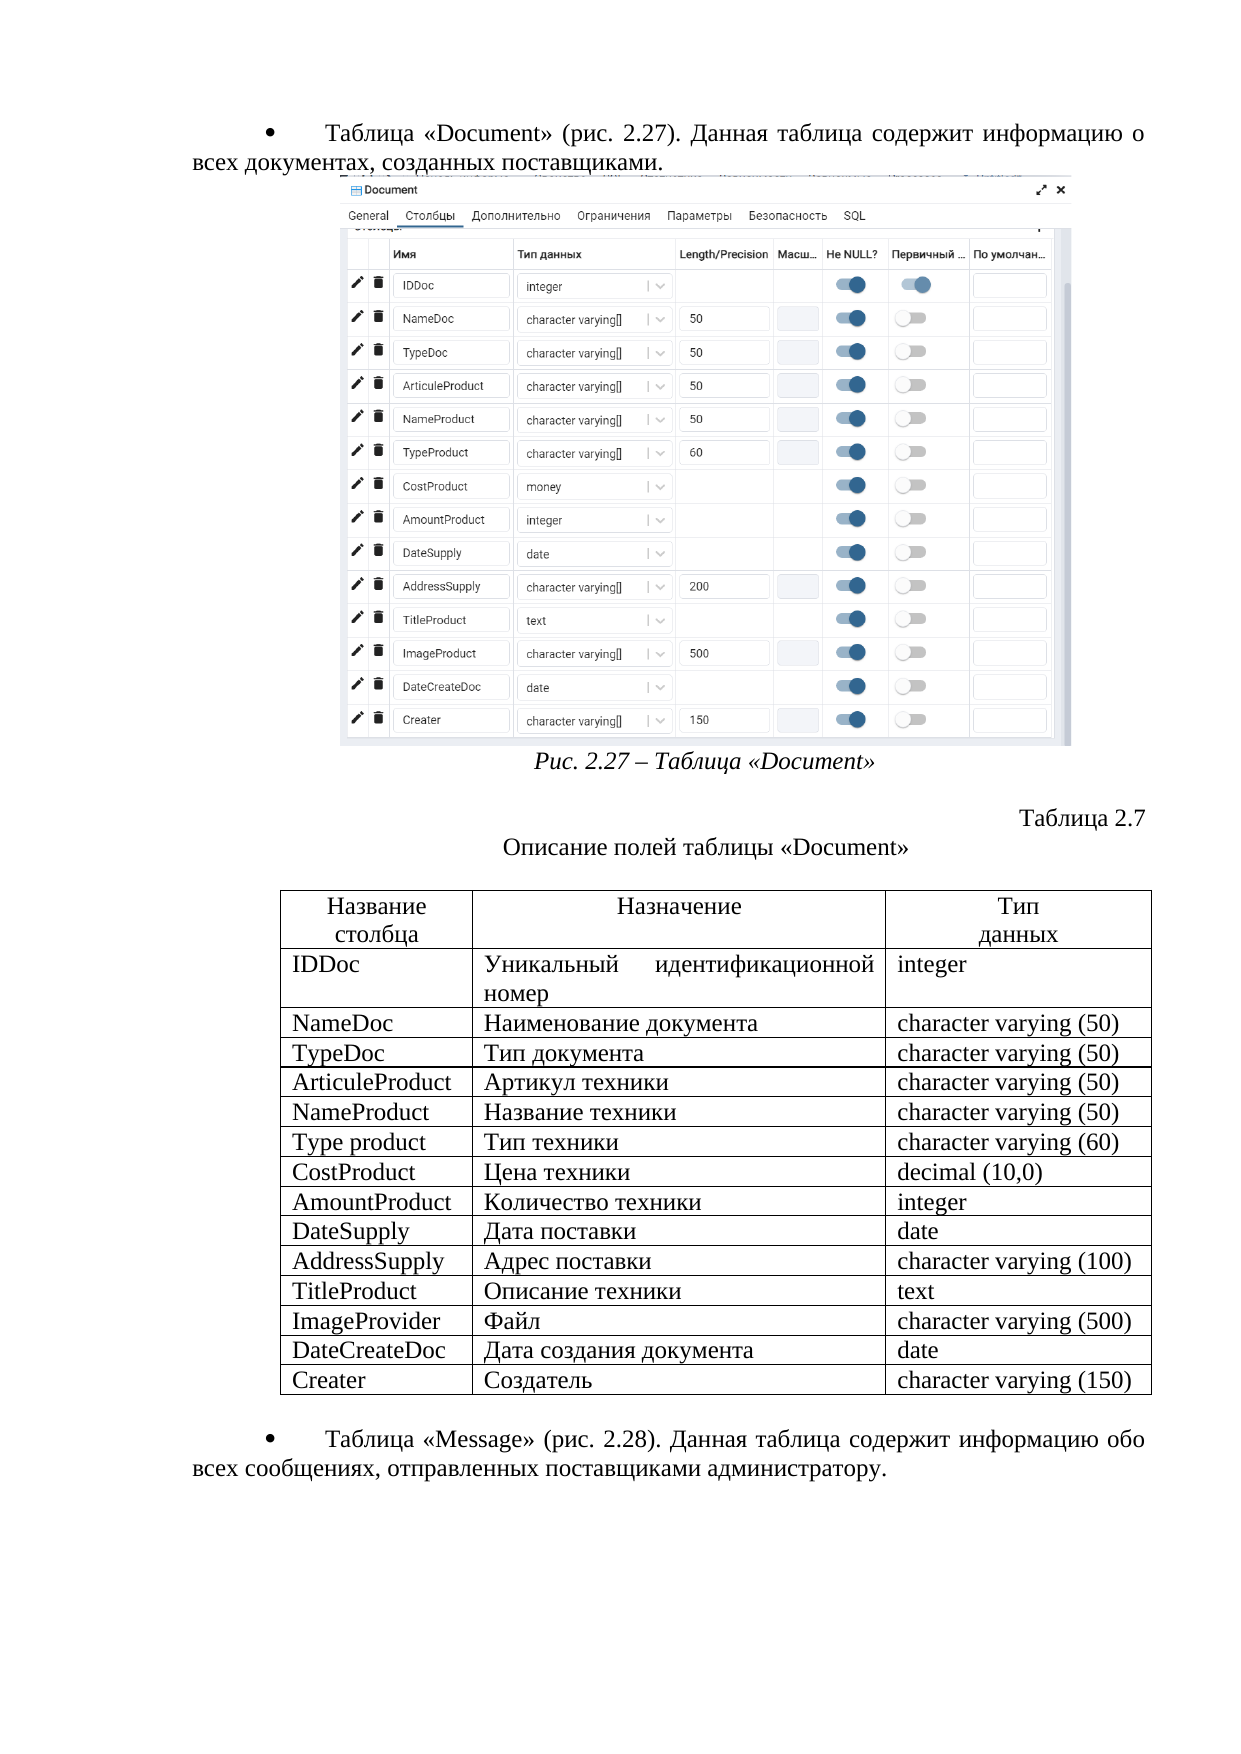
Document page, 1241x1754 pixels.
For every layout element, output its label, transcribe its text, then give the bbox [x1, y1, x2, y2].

table_cell character varying (60) [886, 1127, 1151, 1156]
table_header Название столбца [281, 891, 472, 948]
table_cell Type product [281, 1127, 472, 1156]
table_cell Наименование документа [473, 1008, 885, 1037]
list Таблица 2.7 [192, 803, 1146, 832]
table_cell Дата создания документа [473, 1336, 885, 1364]
table_cell character varying (50) [886, 1008, 1151, 1037]
list Таблица «Message» (рис. 2.28). Данная таблица содержит информацию обо всех сообщениях, отправленных поставщиками администратору. [192, 1424, 1146, 1481]
table_cell DateCreateDoc [281, 1336, 472, 1364]
table_cell decimal (10,0) [886, 1157, 1151, 1186]
table_cell Creater [281, 1365, 472, 1394]
table_cell ImageProvider [281, 1306, 472, 1334]
table_cell Артикул техники [473, 1068, 885, 1096]
table_cell TitleProduct [281, 1276, 472, 1305]
picture [340, 175, 1072, 746]
table_cell Тип техники [473, 1127, 885, 1156]
table_cell AddressSupply [281, 1246, 472, 1275]
table_cell AmountProduct [281, 1187, 472, 1215]
table_cell TypeDoc [281, 1038, 472, 1066]
table_cell Дата поставки [473, 1216, 885, 1245]
list Рис. 2.27 – Таблица «Document» [192, 746, 1146, 775]
table_cell Адрес поставки [473, 1246, 885, 1275]
table_cell Количество техники [473, 1187, 885, 1215]
table_cell character varying (50) [886, 1068, 1151, 1096]
list Описание полей таблицы «Document» [192, 832, 1146, 861]
table_cell integer [886, 1187, 1151, 1215]
table_cell Описание техники [473, 1276, 885, 1305]
table_cell character varying (50) [886, 1038, 1151, 1066]
table_cell Цена техники [473, 1157, 885, 1186]
table_cell NameProduct [281, 1097, 472, 1126]
table_cell CostProduct [281, 1157, 472, 1186]
table_cell date [886, 1216, 1151, 1245]
table_cell NameDoc [281, 1008, 472, 1037]
table_cell integer [886, 949, 1151, 1007]
table_cell ArticuleProduct [281, 1068, 472, 1096]
table_cell IDDoc [281, 949, 472, 1007]
table_header Тип данных [886, 891, 1151, 948]
table_cell Файл [473, 1306, 885, 1334]
table_cell Уникальный идентификационной номер [473, 949, 885, 1007]
table_cell date [886, 1336, 1151, 1364]
list Таблица «Document» (рис. 2.27). Данная таблица содержит информацию о всех документах, созданных поставщиками. [192, 118, 1146, 176]
table_cell character varying (50) [886, 1097, 1151, 1126]
table_cell text [886, 1276, 1151, 1305]
table_cell character varying (100) [886, 1246, 1151, 1275]
table_cell Тип документа [473, 1038, 885, 1066]
table_cell character varying (150) [886, 1365, 1151, 1394]
table_cell Создатель [473, 1365, 885, 1394]
table_cell character varying (500) [886, 1306, 1151, 1334]
table_header Назначение [473, 891, 885, 948]
table_cell Название техники [473, 1097, 885, 1126]
table_cell DateSupply [281, 1216, 472, 1245]
